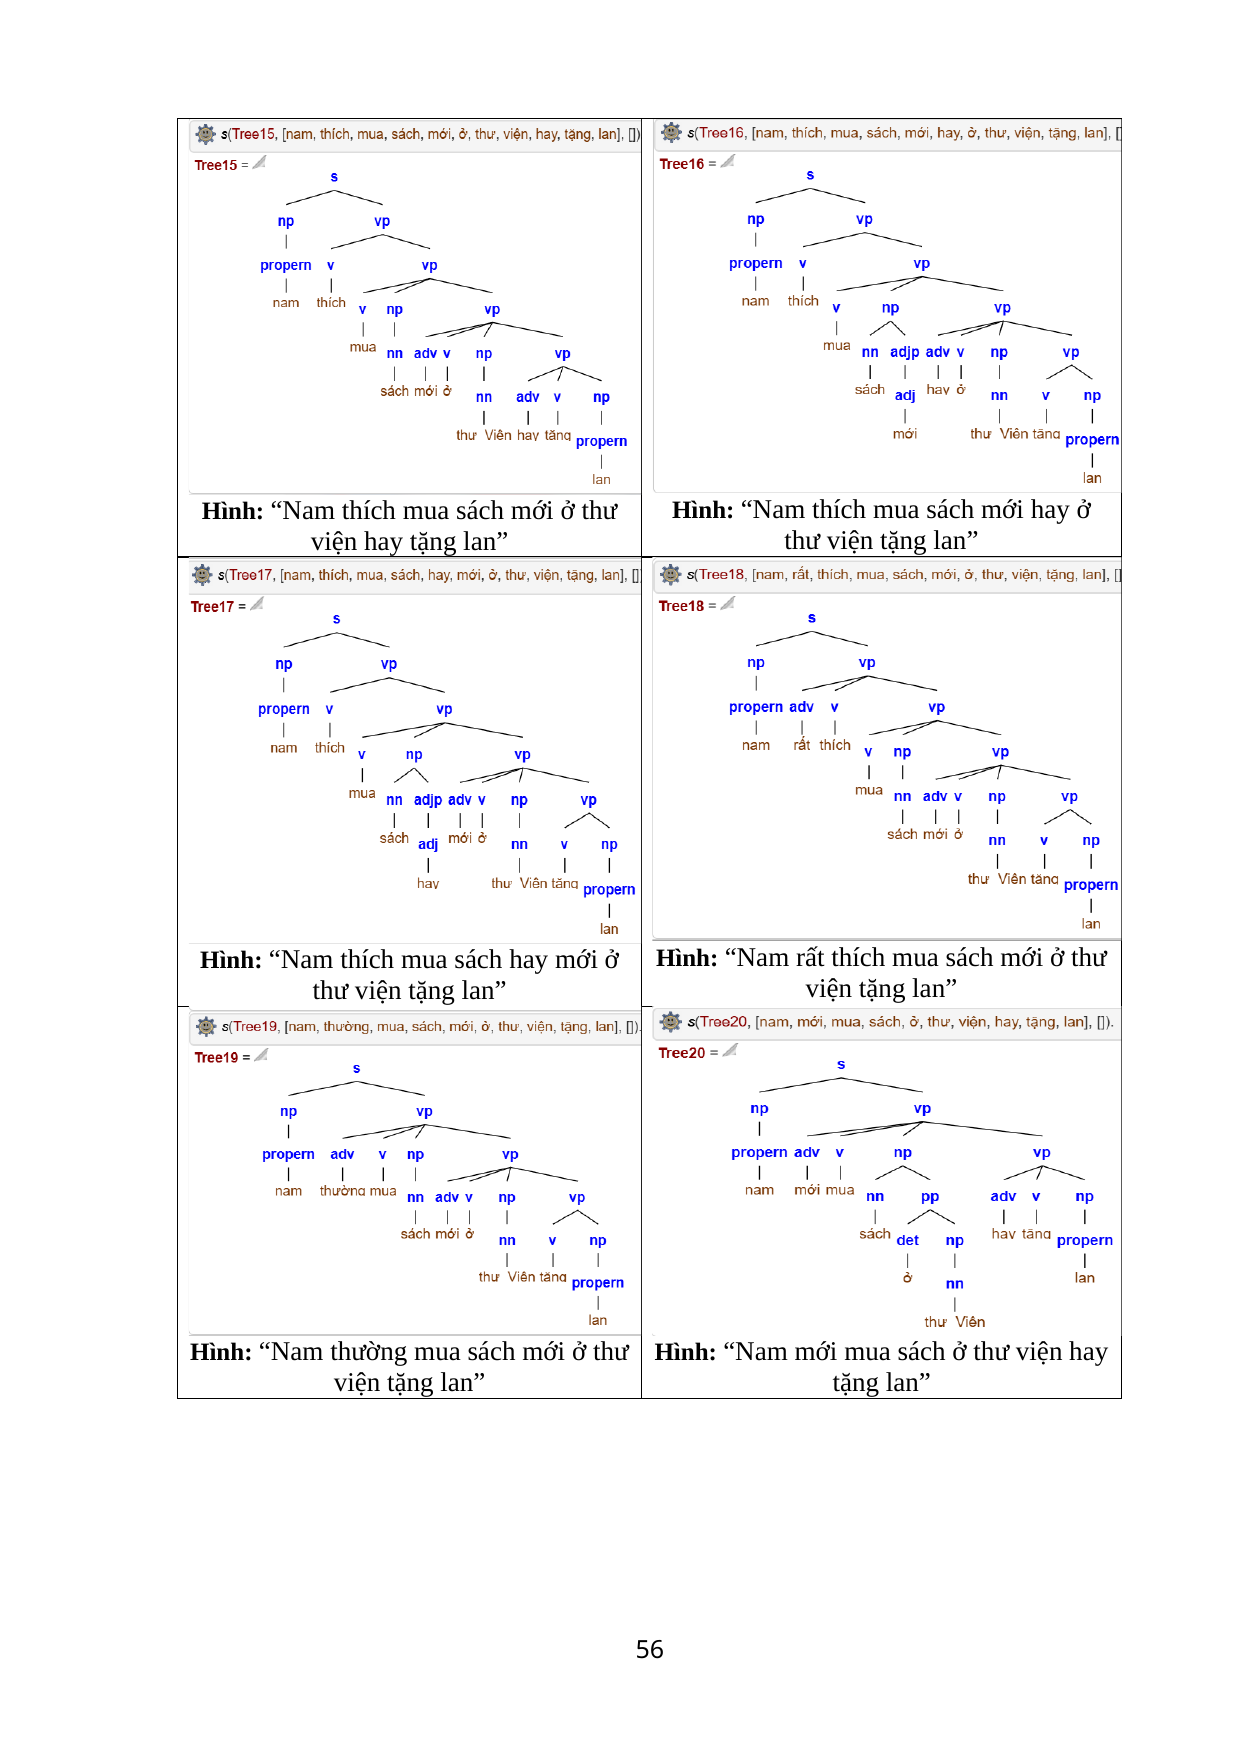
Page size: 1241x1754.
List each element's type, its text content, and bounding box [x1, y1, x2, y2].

table_cell Hình: “Nam rất thích mua sách mới ở thư viện tặng lan” [642, 558, 1121, 1006]
table_cell Hình: “Nam thường mua sách mới ở thư viện tặng lan” [178, 1007, 641, 1398]
table_cell Hình: “Nam mới mua sách ở thư viện hay tặng lan” [642, 1007, 1121, 1398]
picture [652, 1006, 1122, 1336]
picture [188, 1006, 642, 1336]
table_header Hình: “Nam thích mua sách mới hay ở thư viện tặng lan” [642, 119, 1121, 556]
picture [188, 557, 642, 944]
picture [652, 119, 1122, 493]
picture [188, 119, 642, 495]
table_cell Hình: “Nam thích mua sách hay mới ở thư viện tặng lan” [178, 558, 641, 1006]
table_header Hình: “Nam thích mua sách mới ở thư viện hay tặng lan” [178, 119, 641, 556]
picture [652, 557, 1122, 941]
